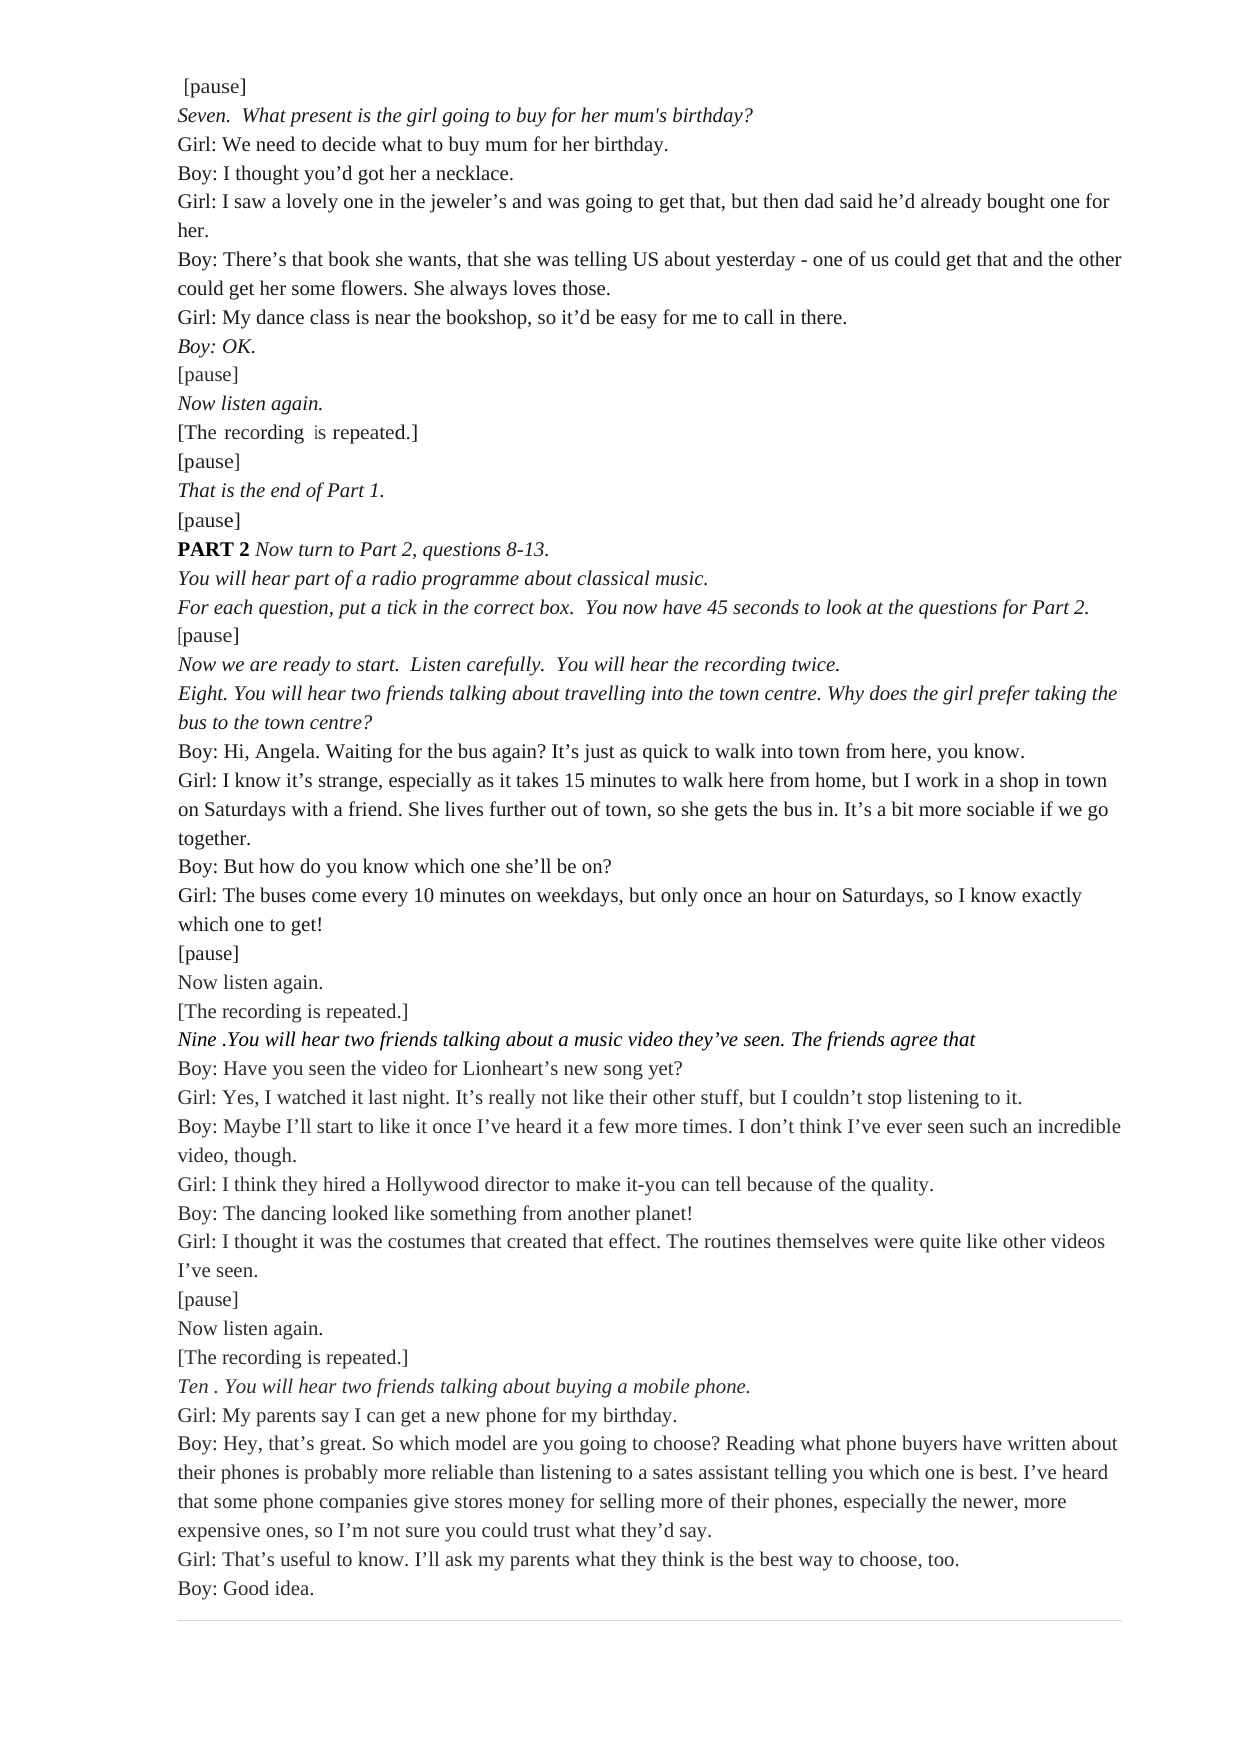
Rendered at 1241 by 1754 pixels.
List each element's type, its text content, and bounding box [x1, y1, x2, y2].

text Boy: The dancing looked like something from another planet! [177, 1201, 1122, 1224]
text Girl: I saw a lovely one in the jeweler’s and was going to get that, but then dad said he’d already bought one for her. [177, 189, 1122, 242]
text Girl: I thought it was the costumes that created that effect. The routines themselves were quite like other videos I’ve seen. [177, 1229, 1122, 1282]
text [pause] [177, 362, 1122, 386]
text Boy: Hey, that’s great. So which model are you going to choose? Reading what phone buyers have written about their phones is probably more reliable than listening to a sates assistant telling you which one is best. I’ve heard that some phone companies give stores money for selling more of their phones, especially the newer, more expensive ones, so I’m not sure you could trust what they’d say. [177, 1431, 1122, 1542]
text [pause] [177, 623, 1122, 647]
text Ten . You will hear two friends talking about buying a mobile phone. [177, 1374, 1122, 1398]
text That is the end of Part 1. [177, 478, 1122, 502]
text [The recording is repeated.] [177, 1345, 1122, 1369]
text Boy: I thought you’d got her a necklace. [177, 160, 1122, 184]
text You will hear part of a radio programme about classical music. [177, 566, 1122, 590]
text PART 2 Now turn to Part 2, questions 8-13. [177, 537, 1122, 561]
text [pause] [178, 941, 1122, 965]
text [pause] [177, 507, 1122, 532]
text Boy: OK. [177, 333, 1122, 358]
text [pause] [177, 74, 650, 98]
text [pause] [177, 1287, 1122, 1311]
text Boy: Hi, Angela. Waiting for the bus again? It’s just as quick to walk into town from here, you know. [178, 739, 1122, 763]
text [The recording is repeated.] [177, 420, 1122, 444]
text Girl: I think they hired a Hollywood director to make it-you can tell because of the quality. [177, 1172, 1122, 1196]
text Boy: Maybe I’ll start to like it once I’ve heard it a few more times. I don’t think I’ve ever seen such an incredible video, though. [177, 1114, 1122, 1167]
text Girl: My parents say I can get a new phone for my birthday. [177, 1402, 1122, 1427]
text For each question, put a tick in the correct box. You now have 45 seconds to look at the questions for Part 2. [177, 594, 1122, 619]
text Girl: Yes, I watched it last night. It’s really not like their other stuff, but I couldn’t stop listening to it. [177, 1085, 1122, 1109]
text Girl: I know it’s strange, especially as it takes 15 minutes to walk here from home, but I work in a shop in town on Saturdays with a friend. She lives further out of town, so she gets the bus in. It’s a bit more sociable if we go together. [178, 768, 1122, 849]
text Now listen again. [177, 391, 1122, 415]
text Seven. What present is the girl going to buy for her mum's birthday? [177, 103, 1122, 127]
text Now listen again. [177, 970, 1122, 994]
text Girl: That’s useful to know. I’ll ask my parents what they think is the best way to choose, too. [177, 1547, 1122, 1571]
text Boy: Good idea. [177, 1576, 1122, 1600]
text Boy: There’s that book she wants, that she was telling US about yesterday - one of us could get that and the other could get her some flowers. She always loves those. [177, 247, 1122, 300]
text Nine .You will hear two friends talking about a music video they’ve seen. The friends agree that [177, 1027, 1122, 1051]
text Boy: But how do you know which one she’ll be on? [178, 854, 1122, 878]
text Girl: We need to decide what to buy mum for her birthday. [177, 132, 1122, 156]
text Boy: Have you seen the video for Lionheart’s new song yet? [177, 1056, 1122, 1080]
text [pause] [177, 449, 1122, 473]
text Now we are ready to start. Listen carefully. You will hear the recording twice. [178, 652, 1122, 676]
text Eight. You will hear two friends talking about travelling into the town centre. Why does the girl prefer taking the bus to the town centre? [178, 681, 1122, 734]
text Now listen again. [177, 1316, 1122, 1340]
text [The recording is repeated.] [177, 998, 1122, 1023]
text Girl: The buses come every 10 minutes on weekdays, but only once an hour on Saturdays, so I know exactly which one to get! [178, 883, 1122, 936]
text Girl: My dance class is near the bookshop, so it’d be easy for me to call in there. [177, 305, 1122, 329]
